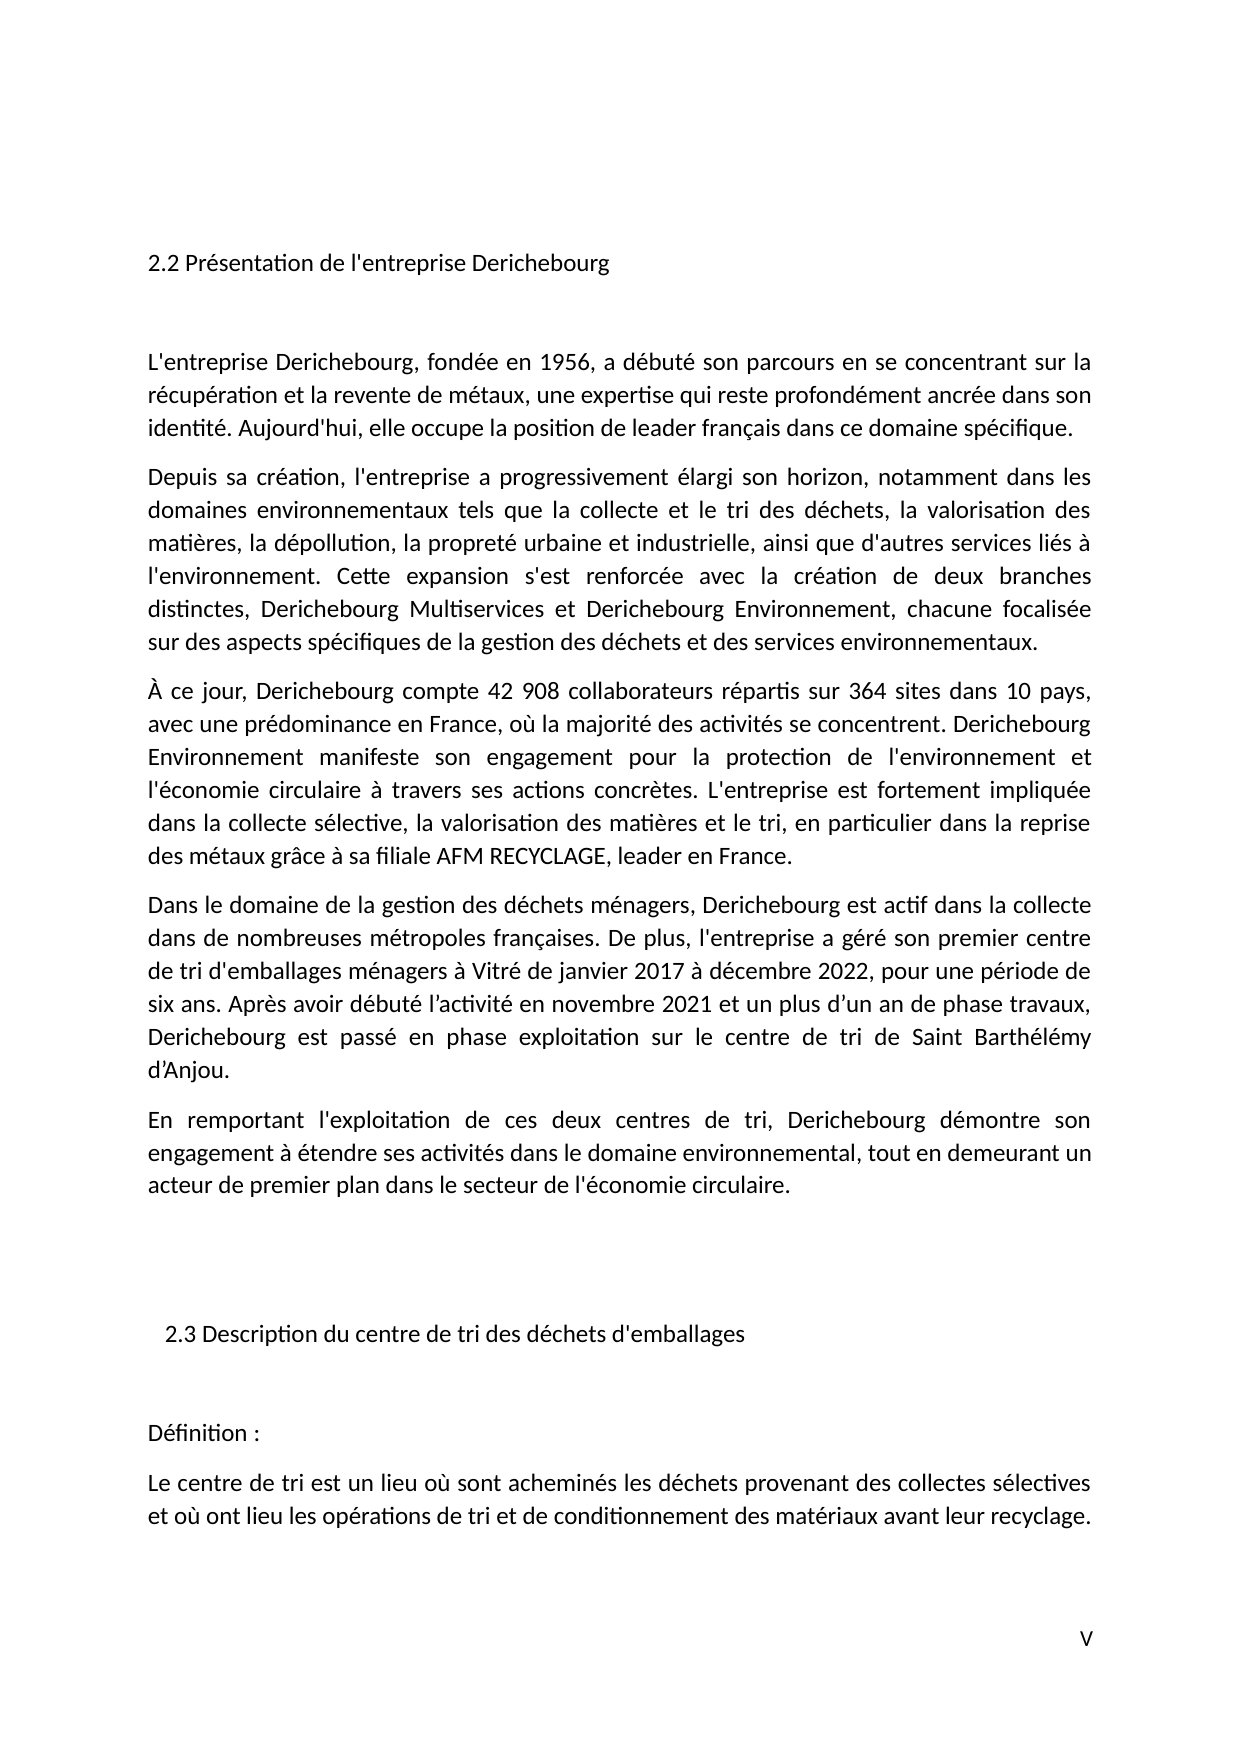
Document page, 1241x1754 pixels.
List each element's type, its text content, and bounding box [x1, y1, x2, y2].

text 2.3 Description du centre de tri des déchets d'emballages [148, 1318, 1093, 1349]
text Depuis sa création, l'entreprise a progressivement élargi son horizon, notamment dans les domaines environnementaux tels que la collecte et le tri des déchets, la valorisation des matières, la dépollution, la propreté urbaine et industrielle, ainsi que d'autres services liés à l'environnement. Cette expansion s'est renforcée avec la création de deux branches distinctes, Derichebourg Multiservices et Derichebourg Environnement, chacune focalisée sur des aspects spécifiques de la gestion des déchets et des services environnementaux. [148, 461, 1093, 656]
text En remportant l'exploitation de ces deux centres de tri, Derichebourg démontre son engagement à étendre ses activités dans le domaine environnemental, tout en demeurant un acteur de premier plan dans le secteur de l'économie circulaire. [148, 1104, 1093, 1200]
text 2.2 Présentation de l'entreprise Derichebourg [148, 247, 1093, 277]
text L'entreprise Derichebourg, fondée en 1956, a débuté son parcours en se concentrant sur la récupération et la revente de métaux, une expertise qui reste profondément ancrée dans son identité. Aujourd'hui, elle occupe la position de leader français dans ce domaine spécifique. [148, 346, 1093, 442]
text Le centre de tri est un lieu où sont acheminés les déchets provenant des collectes sélectives et où ont lieu les opérations de tri et de conditionnement des matériaux avant leur recyclage. [148, 1467, 1093, 1531]
text Dans le domaine de la gestion des déchets ménagers, Derichebourg est actif dans la collecte dans de nombreuses métropoles françaises. De plus, l'entreprise a géré son premier centre de tri d'emballages ménagers à Vitré de janvier 2017 à décembre 2022, pour une période de six ans. Après avoir débuté l’activité en novembre 2021 et un plus d’un an de phase travaux, Derichebourg est passé en phase exploitation sur le centre de tri de Saint Barthélémy d’Anjou. [148, 890, 1093, 1085]
text À ce jour, Derichebourg compte 42 908 collaborateurs répartis sur 364 sites dans 10 pays, avec une prédominance en France, où la majorité des activités se concentrent. Derichebourg Environnement manifeste son engagement pour la protection de l'environnement et l'économie circulaire à travers ses actions concrètes. L'entreprise est fortement impliquée dans la collecte sélective, la valorisation des matières et le tri, en particulier dans la reprise des métaux grâce à sa filiale AFM RECYCLAGE, leader en France. [148, 676, 1093, 871]
text Définition : [148, 1418, 1093, 1448]
